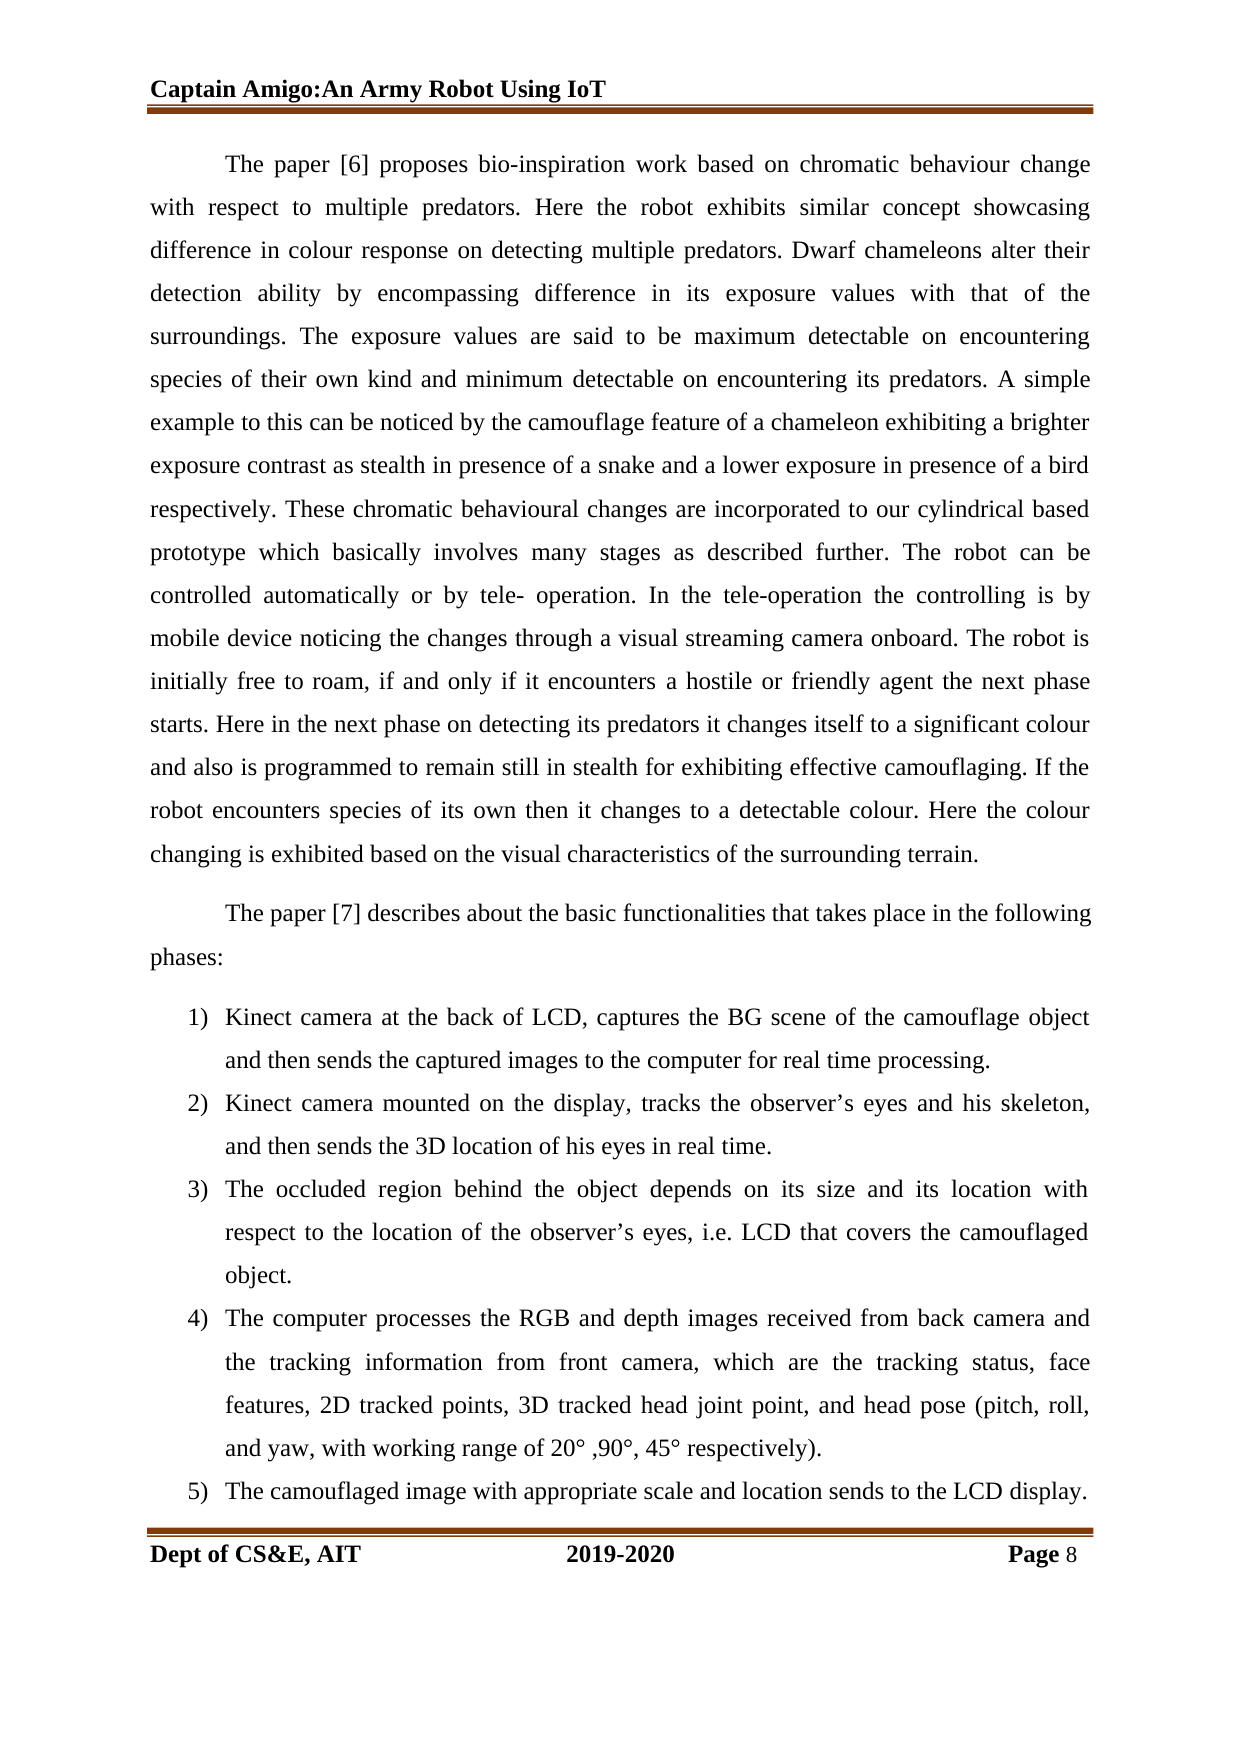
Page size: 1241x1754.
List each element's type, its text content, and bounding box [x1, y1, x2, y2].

list The occluded region behind the object depends on its size and its location with respect to the location of the observer’s eyes, i.e. LCD that covers the camouflaged object. [187, 1174, 1090, 1289]
list The camouflaged image with appropriate scale and location sends to the LCD display. [187, 1476, 1201, 1505]
text phases: [150, 942, 1201, 970]
list The computer processes the RGB and depth images received from back camera and the tracking information from front camera, which are the tracking status, face features, 2D tracked points, 3D tracked head joint point, and head pose (pitch, roll, and yaw, with working range of 20° ,90°, 45° respectively). [187, 1303, 1090, 1462]
text The paper [7] describes about the basic functionalities that takes place in the following [225, 898, 1201, 927]
list Kinect camera mounted on the display, tracks the observer’s eyes and his skeleton, and then sends the 3D location of his eyes in real time. [187, 1088, 1090, 1160]
text The paper [6] proposes bio-inspiration work based on chromatic behaviour change with respect to multiple predators. Here the robot exhibits similar concept showcasing difference in colour response on detecting multiple predators. Dwarf chameleons alter their detection ability by encompassing difference in its exposure values with that of the surroundings. The exposure values are said to be maximum detectable on encountering species of their own kind and minimum detectable on encountering its predators. A simple example to this can be noticed by the camouflage feature of a chameleon exhibiting a brighter exposure contrast as stealth in presence of a snake and a lower exposure in presence of a bird respectively. These chromatic behavioural changes are incorporated to our cylindrical based prototype which basically involves many stages as described further. The robot can be controlled automatically or by tele- operation. In the tele-operation the controlling is by mobile device noticing the changes through a visual streaming camera onboard. The robot is initially free to roam, if and only if it encounters a hostile or friendly agent the next phase starts. Here in the next phase on detecting its predators it changes itself to a significant colour and also is programmed to remain still in stealth for exhibiting effective camouflaging. If the robot encounters species of its own then it changes to a detectable colour. Here the colour changing is exhibited based on the visual characteristics of the surrounding terrain. [150, 149, 1091, 867]
list Kinect camera at the back of LCD, captures the BG scene of the camouflage object and then sends the captured images to the computer for real time processing. [187, 1002, 1090, 1073]
